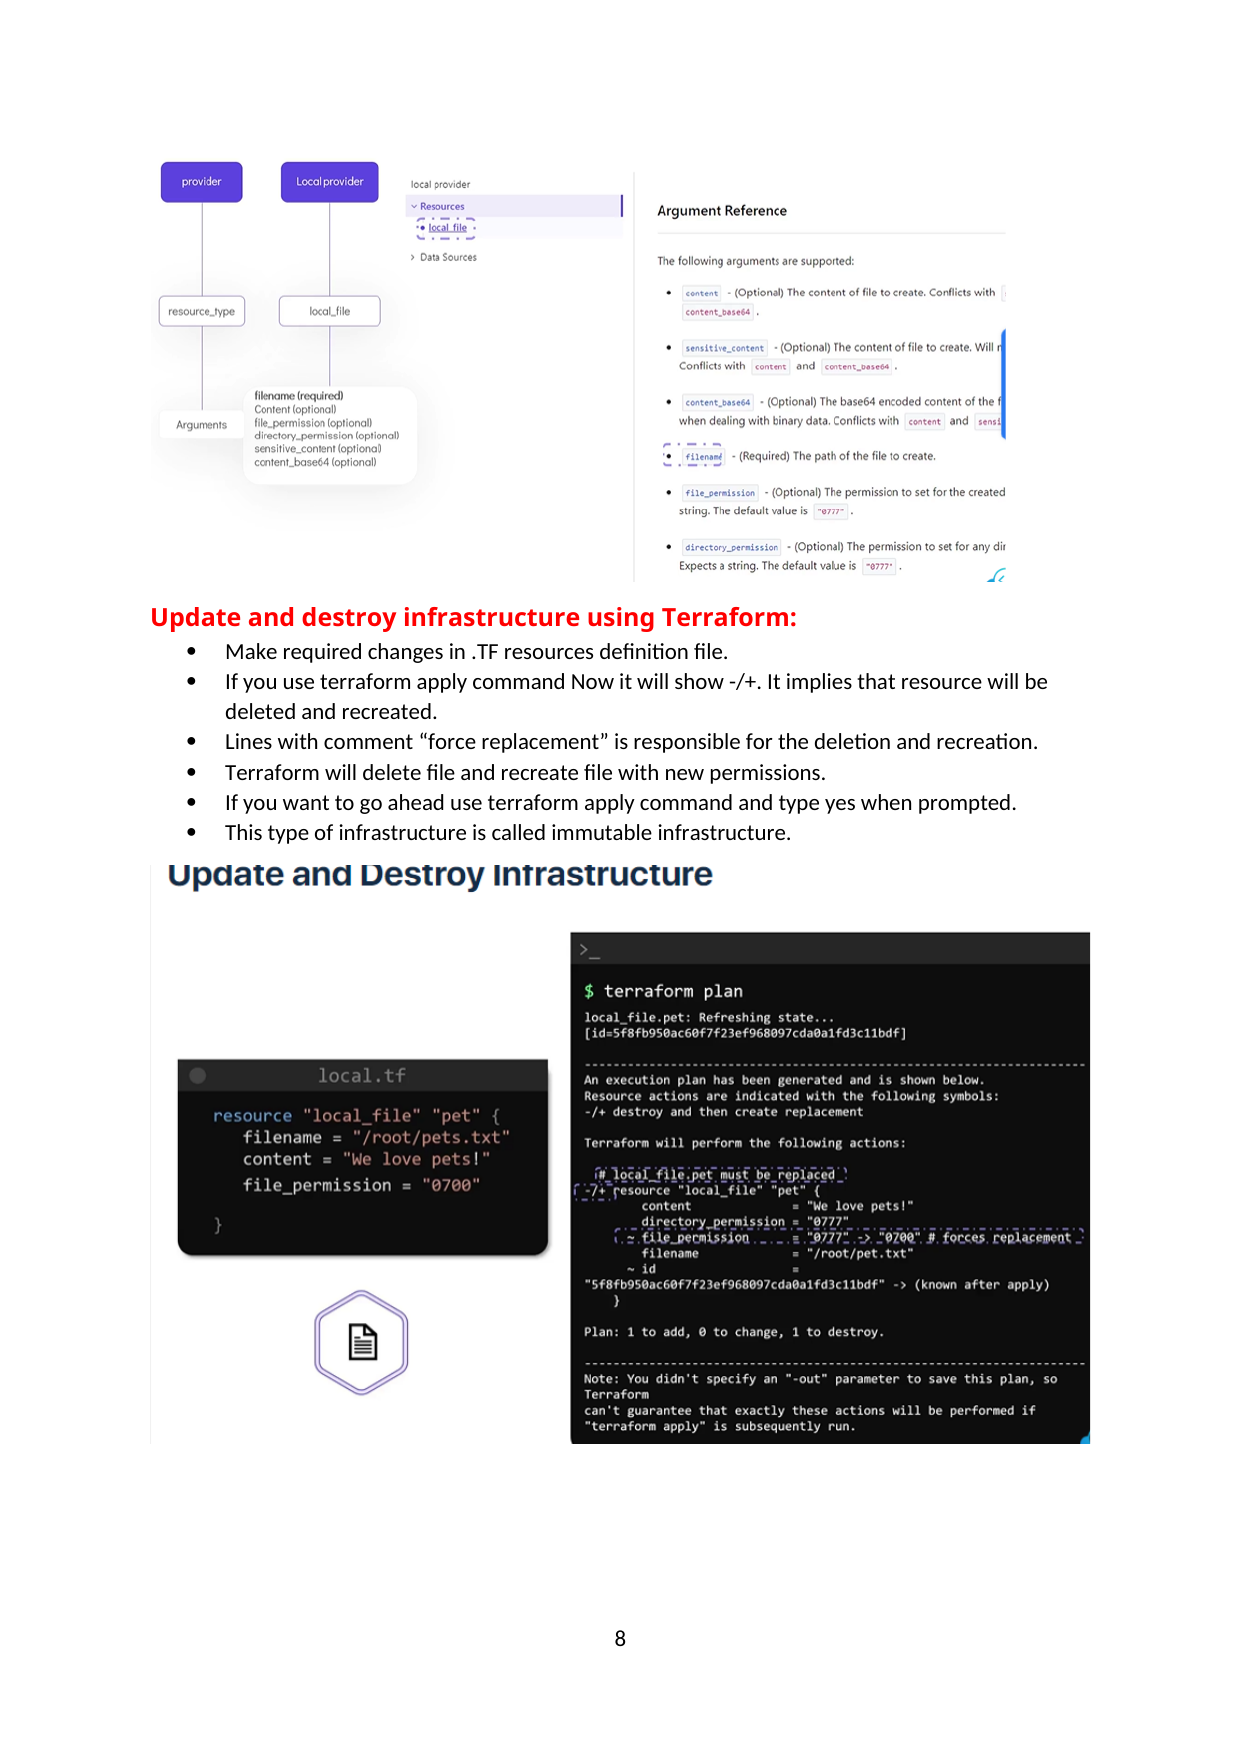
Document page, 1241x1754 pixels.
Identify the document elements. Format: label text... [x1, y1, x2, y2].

list Terraform will delete file and recreate file with new permissions. [187, 758, 1090, 786]
list Make required changes in .TF resources definition file. [187, 637, 1090, 665]
list Lines with comment “force replacement” is responsible for the deletion and recreation. [187, 727, 1090, 756]
picture [150, 150, 1006, 582]
list If you use terraform apply command Now it will show -/+. It implies that resource will be deleted and recreated. [187, 667, 1090, 725]
list If you want to go ahead use terraform apply command and type yes when prompted. [187, 788, 1090, 816]
list This type of infrastructure is called immutable infrastructure. [187, 818, 1090, 846]
subtitle Update and destroy infrastructure using Terraform: [150, 600, 1090, 634]
picture [150, 865, 1091, 1444]
